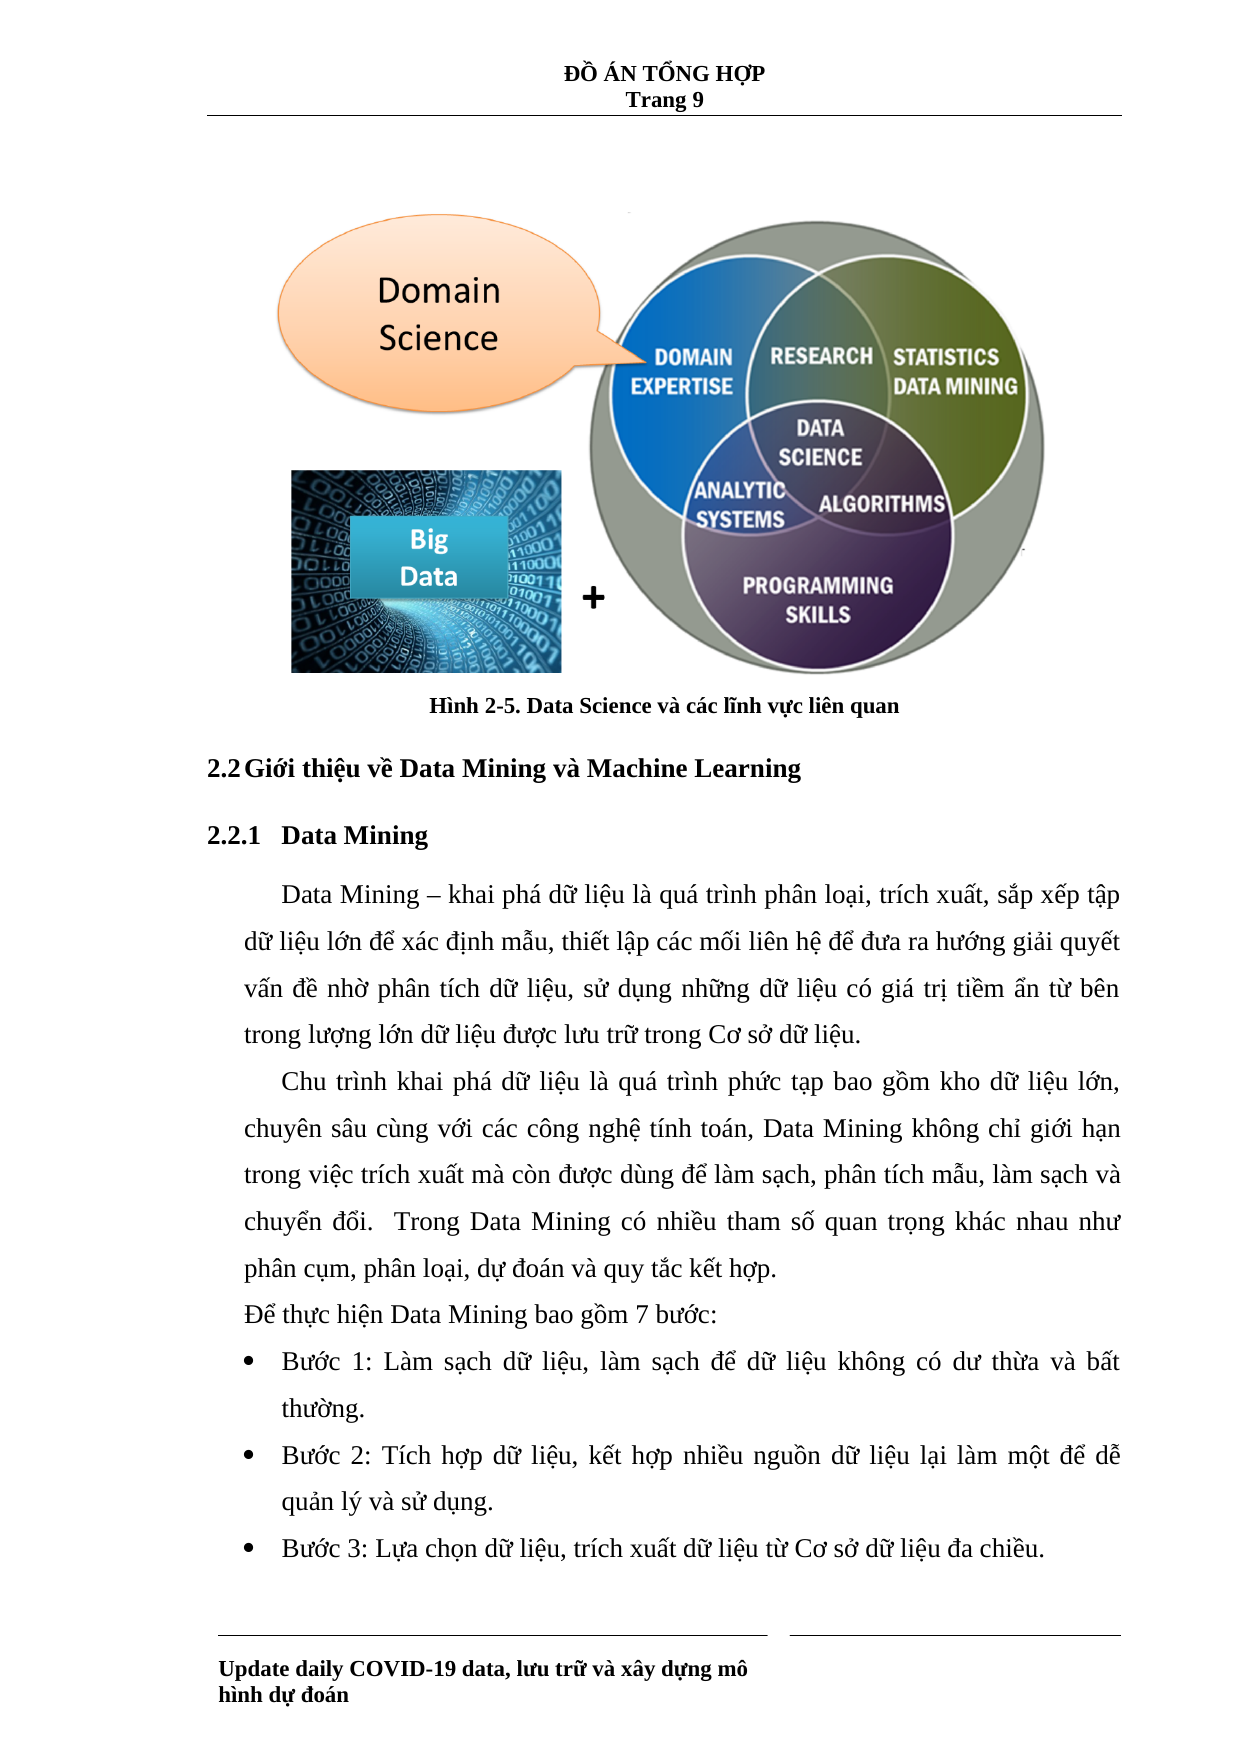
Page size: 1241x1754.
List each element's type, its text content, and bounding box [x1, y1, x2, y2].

list Bước 1: Làm sạch dữ liệu, làm sạch để dữ liệu không có dư thừa và bất thường. [244, 1345, 1122, 1423]
list Bước 3: Lựa chọn dữ liệu, trích xuất dữ liệu từ Cơ sở dữ liệu đa chiều. [244, 1532, 1122, 1563]
picture [273, 206, 1056, 681]
text Để thực hiện Data Mining bao gồm 7 bước: [207, 1299, 1122, 1330]
text Chu trình khai phá dữ liệu là quá trình phức tạp bao gồm kho dữ liệu lớn, chuyên sâu cùng với các công nghệ tính toán, Data Mining không chỉ giới hạn trong việc trích xuất mà còn được dùng để làm sạch, phân tích mẫu, làm sạch và chuyển đổi. Trong Data Mining có nhiều tham số quan trọng khác nhau như phân cụm, phân loại, dự đoán và quy tắc kết hợp. [244, 1065, 1122, 1283]
subtitle Giới thiệu về Data Mining và Machine Learning [207, 752, 1122, 783]
subtitle Data Mining [207, 819, 1122, 851]
text Data Mining – khai phá dữ liệu là quá trình phân loại, trích xuất, sắp xếp tập dữ liệu lớn để xác định mẫu, thiết lập các mối liên hệ để đưa ra hướng giải quyết vấn đề nhờ phân tích dữ liệu, sử dụng những dữ liệu có giá trị tiềm ẩn từ bên trong lượng lớn dữ liệu được lưu trữ trong Cơ sở dữ liệu. [244, 879, 1122, 1050]
list Bước 2: Tích hợp dữ liệu, kết hợp nhiều nguồn dữ liệu lại làm một để dễ quản lý và sử dụng. [244, 1439, 1122, 1517]
